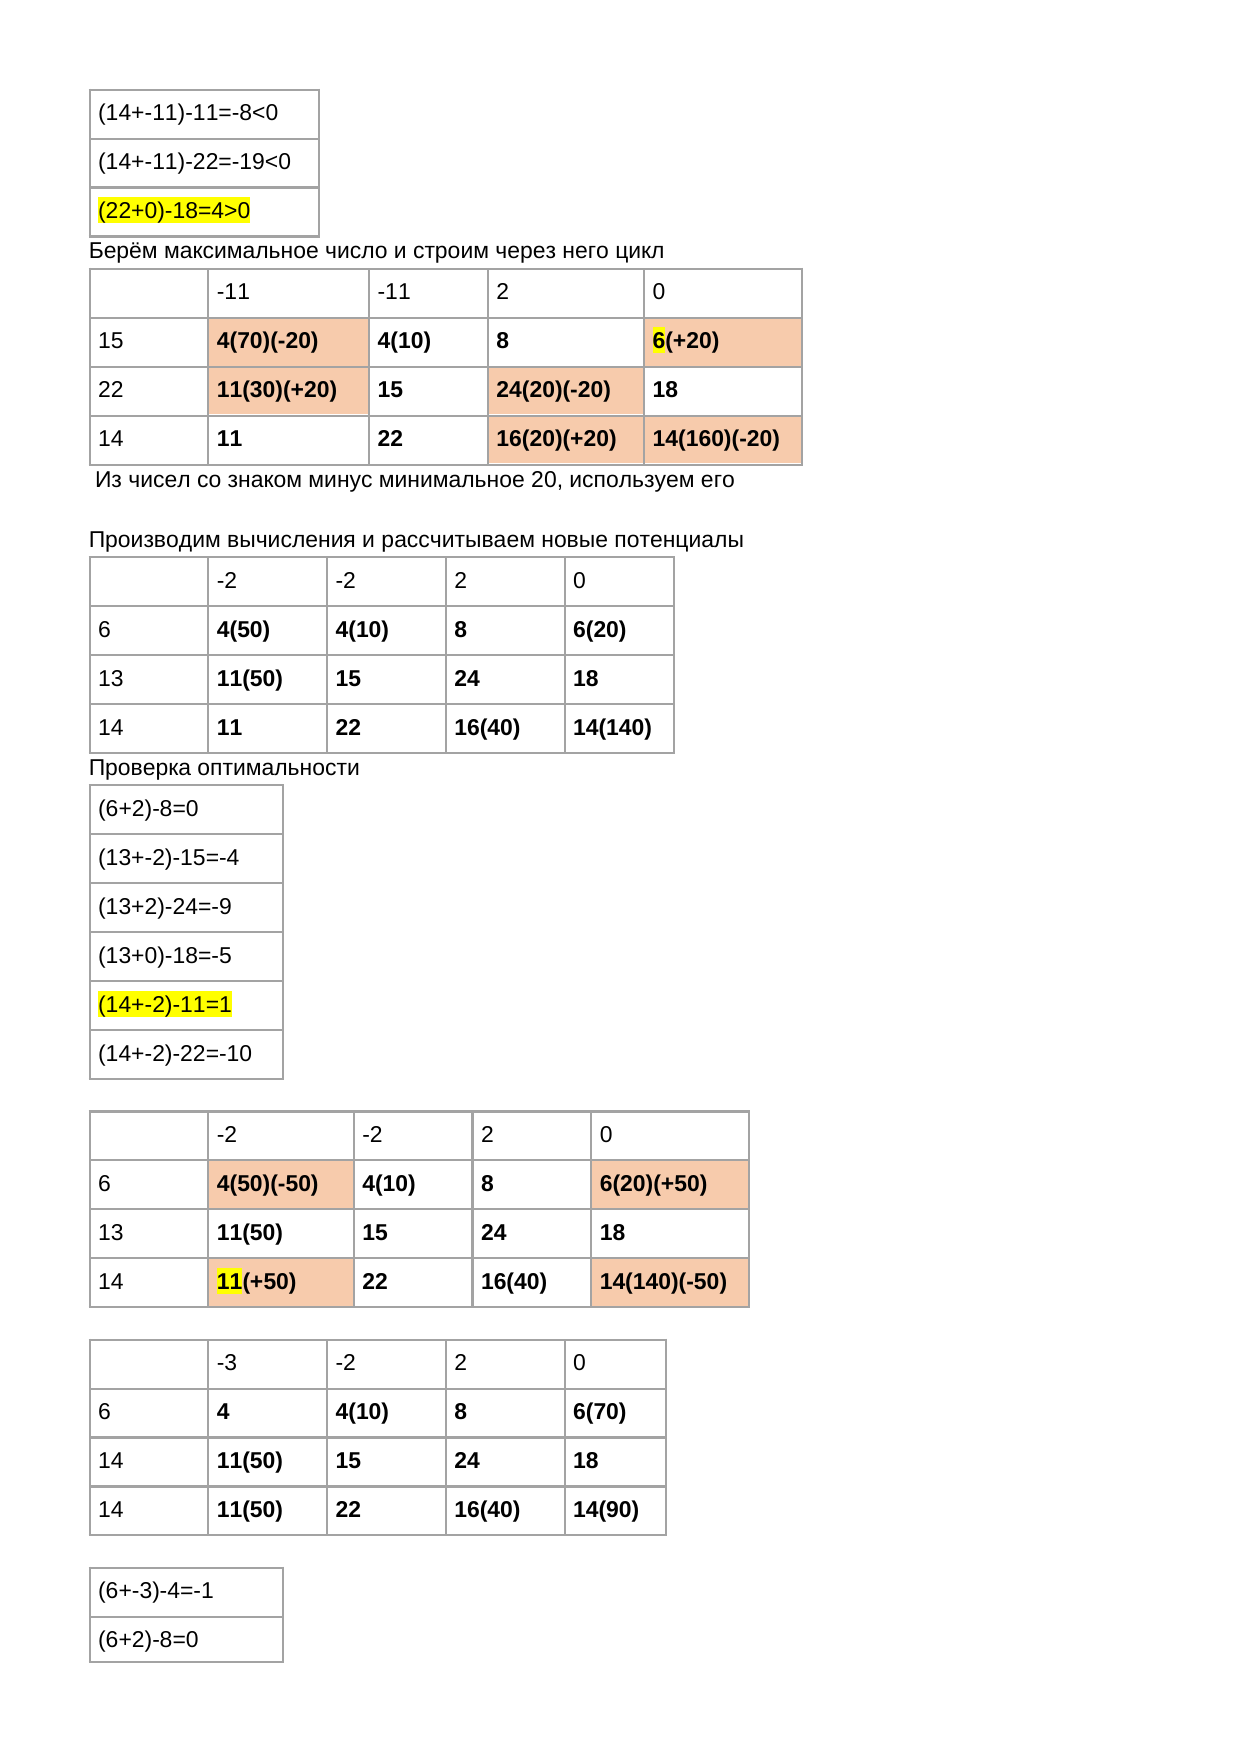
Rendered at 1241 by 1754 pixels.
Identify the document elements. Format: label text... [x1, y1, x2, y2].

table_cell 16(40) [447, 705, 564, 752]
table_header 2 [489, 270, 643, 317]
table_cell 8 [489, 319, 643, 366]
table_header 0 [645, 270, 801, 317]
table_cell 24 [447, 1439, 564, 1485]
table_header 2 [474, 1113, 590, 1159]
table_cell 8 [474, 1161, 590, 1208]
table_cell 4(10) [355, 1161, 471, 1208]
table_cell 15 [328, 1439, 445, 1485]
table_header [91, 1113, 207, 1159]
table_cell 6(+20) [645, 319, 801, 366]
table_cell 6 [91, 1161, 207, 1208]
table_header -2 [328, 558, 445, 605]
table_cell 15 [328, 656, 445, 703]
table_cell 11(50) [209, 1488, 326, 1534]
table_cell 11(30)(+20) [209, 368, 368, 414]
table_cell 11(+50) [209, 1259, 353, 1306]
table_cell 6(20)(+50) [592, 1161, 748, 1208]
table_cell 4(50)(-50) [209, 1161, 353, 1208]
table_cell 15 [91, 319, 207, 366]
table_cell 18 [645, 368, 801, 414]
table_cell 24(20)(-20) [489, 368, 643, 414]
table_header -2 [209, 1113, 353, 1159]
table_cell 6 [91, 607, 207, 654]
table_cell 4(10) [328, 607, 445, 654]
table_header [91, 1341, 207, 1387]
table_header -2 [355, 1113, 471, 1159]
table_cell 15 [370, 368, 487, 414]
table_header 0 [566, 1341, 665, 1387]
table_cell 24 [447, 656, 564, 703]
text Производим вычисления и рассчитываем новые потенциалы [88, 526, 1152, 552]
table_cell 4(70)(-20) [209, 319, 368, 366]
table_cell 22 [370, 417, 487, 463]
table_cell 18 [592, 1210, 748, 1257]
table_cell 22 [328, 1488, 445, 1534]
table_cell 13 [91, 656, 207, 703]
table_cell 16(40) [474, 1259, 590, 1306]
table_cell 11(50) [209, 1439, 326, 1485]
table_cell 14 [91, 1259, 207, 1306]
table_cell 22 [328, 705, 445, 752]
table_cell 14(140) [566, 705, 673, 752]
table_cell 6(20) [566, 607, 673, 654]
table_cell 22 [355, 1259, 471, 1306]
table_cell 14 [91, 705, 207, 752]
table_cell 18 [566, 656, 673, 703]
table_cell 8 [447, 607, 564, 654]
table_cell 11(50) [209, 1210, 353, 1257]
table_cell (13+0)-18=-5 [91, 933, 282, 980]
table_cell 4(10) [328, 1390, 445, 1436]
table_cell 15 [355, 1210, 471, 1257]
table_header -3 [209, 1341, 326, 1387]
table_cell 6(70) [566, 1390, 665, 1436]
table_cell 14 [91, 1488, 207, 1534]
table_cell 11 [209, 417, 368, 463]
table_cell (14+-11)-11=-8<0 [91, 91, 318, 137]
table_cell 4 [209, 1390, 326, 1436]
table_cell 6 [91, 1390, 207, 1436]
table_cell 16(40) [447, 1488, 564, 1534]
table_header (6+2)-8=0 [91, 786, 282, 833]
table_header 0 [566, 558, 673, 605]
table_cell (14+-2)-11=1 [91, 982, 282, 1029]
table_header -11 [370, 270, 487, 317]
table_cell 14(140)(-50) [592, 1259, 748, 1306]
table_cell 11 [209, 705, 326, 752]
table_cell 4(10) [370, 319, 487, 366]
table_header 2 [447, 1341, 564, 1387]
table_cell 18 [566, 1439, 665, 1485]
table_header [91, 270, 207, 317]
table_header 0 [592, 1113, 748, 1159]
table_cell (14+-2)-22=-10 [91, 1031, 282, 1078]
table_cell 14(90) [566, 1488, 665, 1534]
table_cell 22 [91, 368, 207, 414]
text Из чисел со знаком минус минимальное 20, используем его [88, 466, 1152, 492]
table_cell 4(50) [209, 607, 326, 654]
table_header [91, 558, 207, 605]
table_cell 8 [447, 1390, 564, 1436]
table_cell 13 [91, 1210, 207, 1257]
table_cell (14+-11)-22=-19<0 [91, 140, 318, 186]
table_header 2 [447, 558, 564, 605]
table_cell (22+0)-18=4>0 [91, 189, 318, 235]
table_cell (13+2)-24=-9 [91, 884, 282, 931]
table_cell (6+2)-8=0 [91, 1618, 282, 1661]
table_cell 11(50) [209, 656, 326, 703]
table_cell 14 [91, 417, 207, 463]
table_header (6+-3)-4=-1 [91, 1569, 282, 1616]
text Берём максимальное число и строим через него цикл [88, 237, 1152, 264]
table_header -11 [209, 270, 368, 317]
table_cell 14(160)(-20) [645, 417, 801, 463]
table_cell 16(20)(+20) [489, 417, 643, 463]
table_header -2 [209, 558, 326, 605]
table_cell 14 [91, 1439, 207, 1485]
text Проверка оптимальности [88, 754, 1152, 781]
table_cell 24 [474, 1210, 590, 1257]
table_cell (13+-2)-15=-4 [91, 835, 282, 882]
table_header -2 [328, 1341, 445, 1387]
